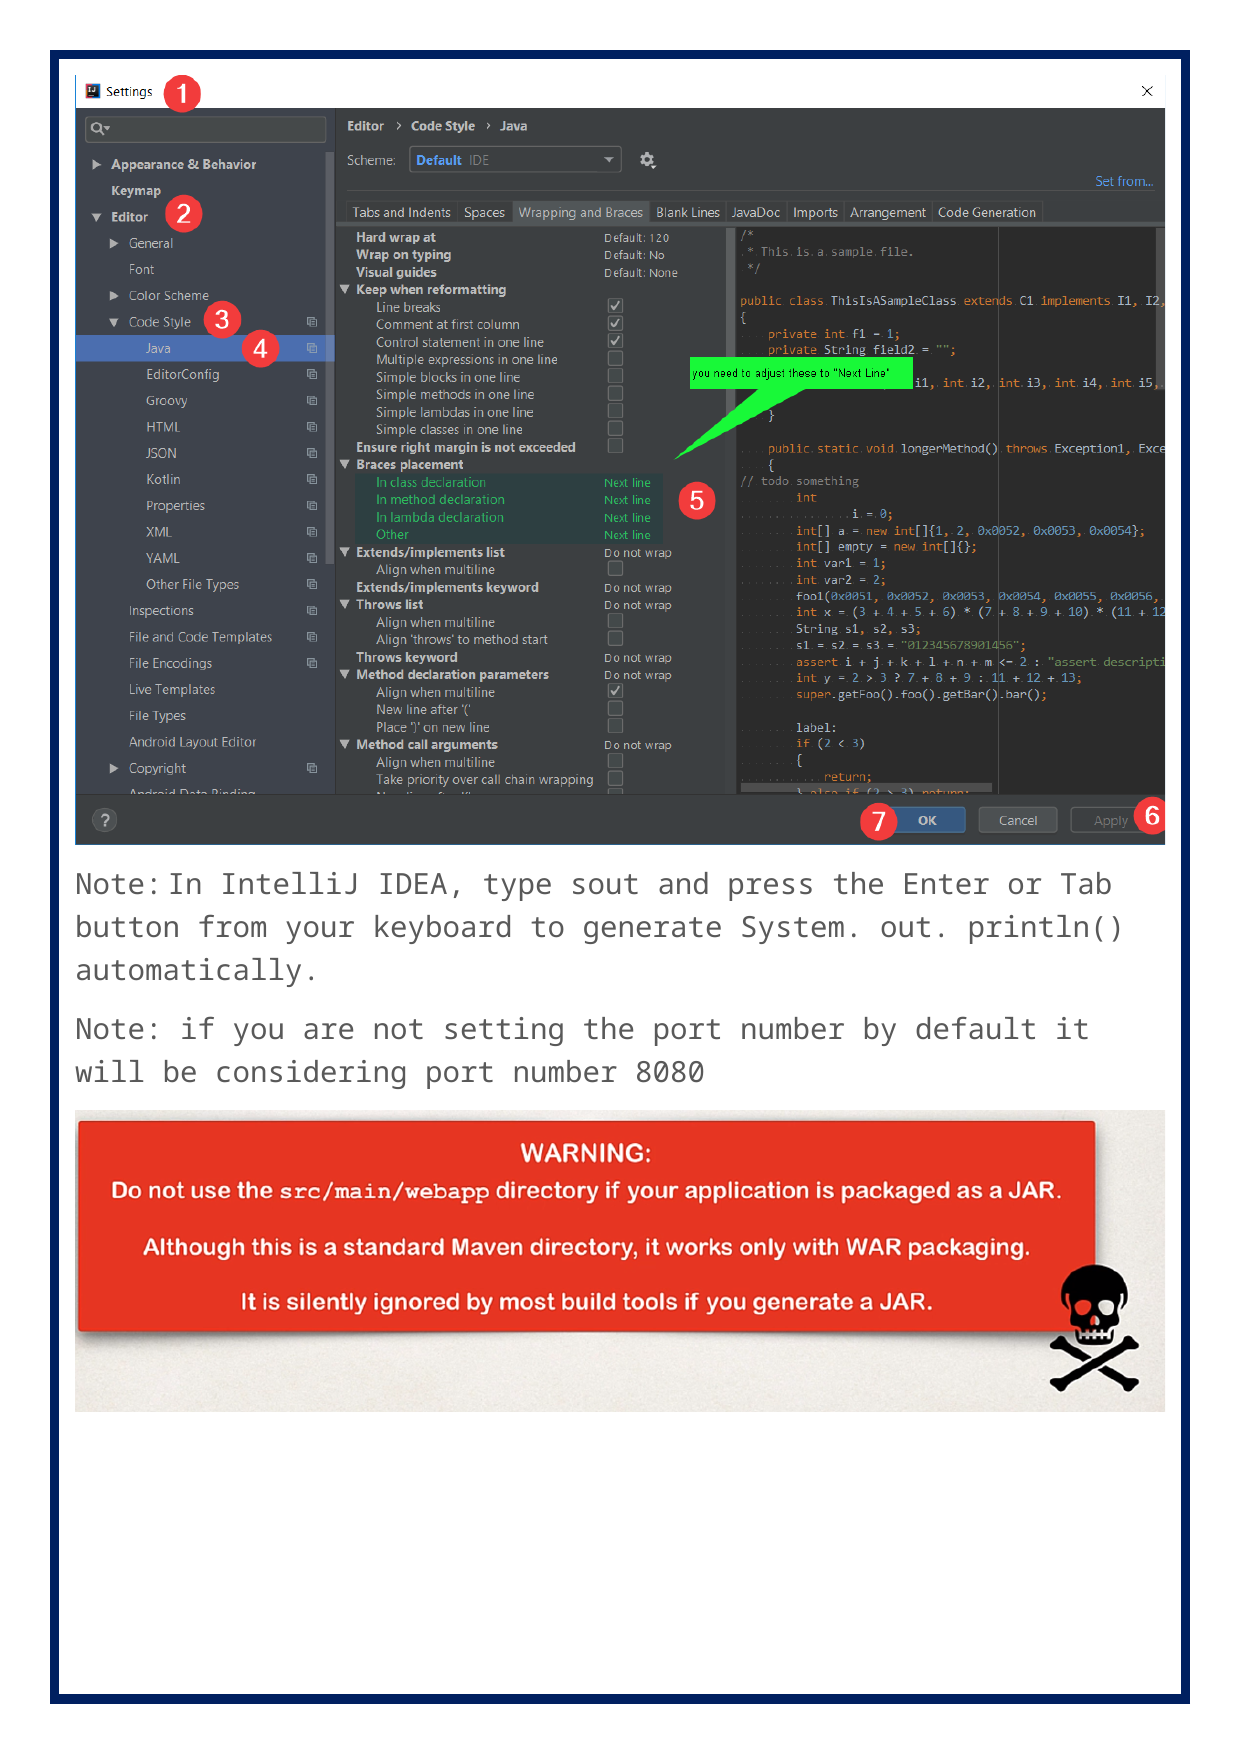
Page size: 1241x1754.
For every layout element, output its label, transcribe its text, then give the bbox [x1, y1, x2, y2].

text Note: if you are not setting the port number by default it will be considering port number 8080 [75, 1008, 1165, 1091]
text Note: In IntelliJ IDEA, type sout and press the Enter or Tab button from your keyboard to generate System. out. println() automatically. [75, 863, 1165, 988]
picture [75, 75, 1166, 845]
picture [75, 1110, 1166, 1412]
